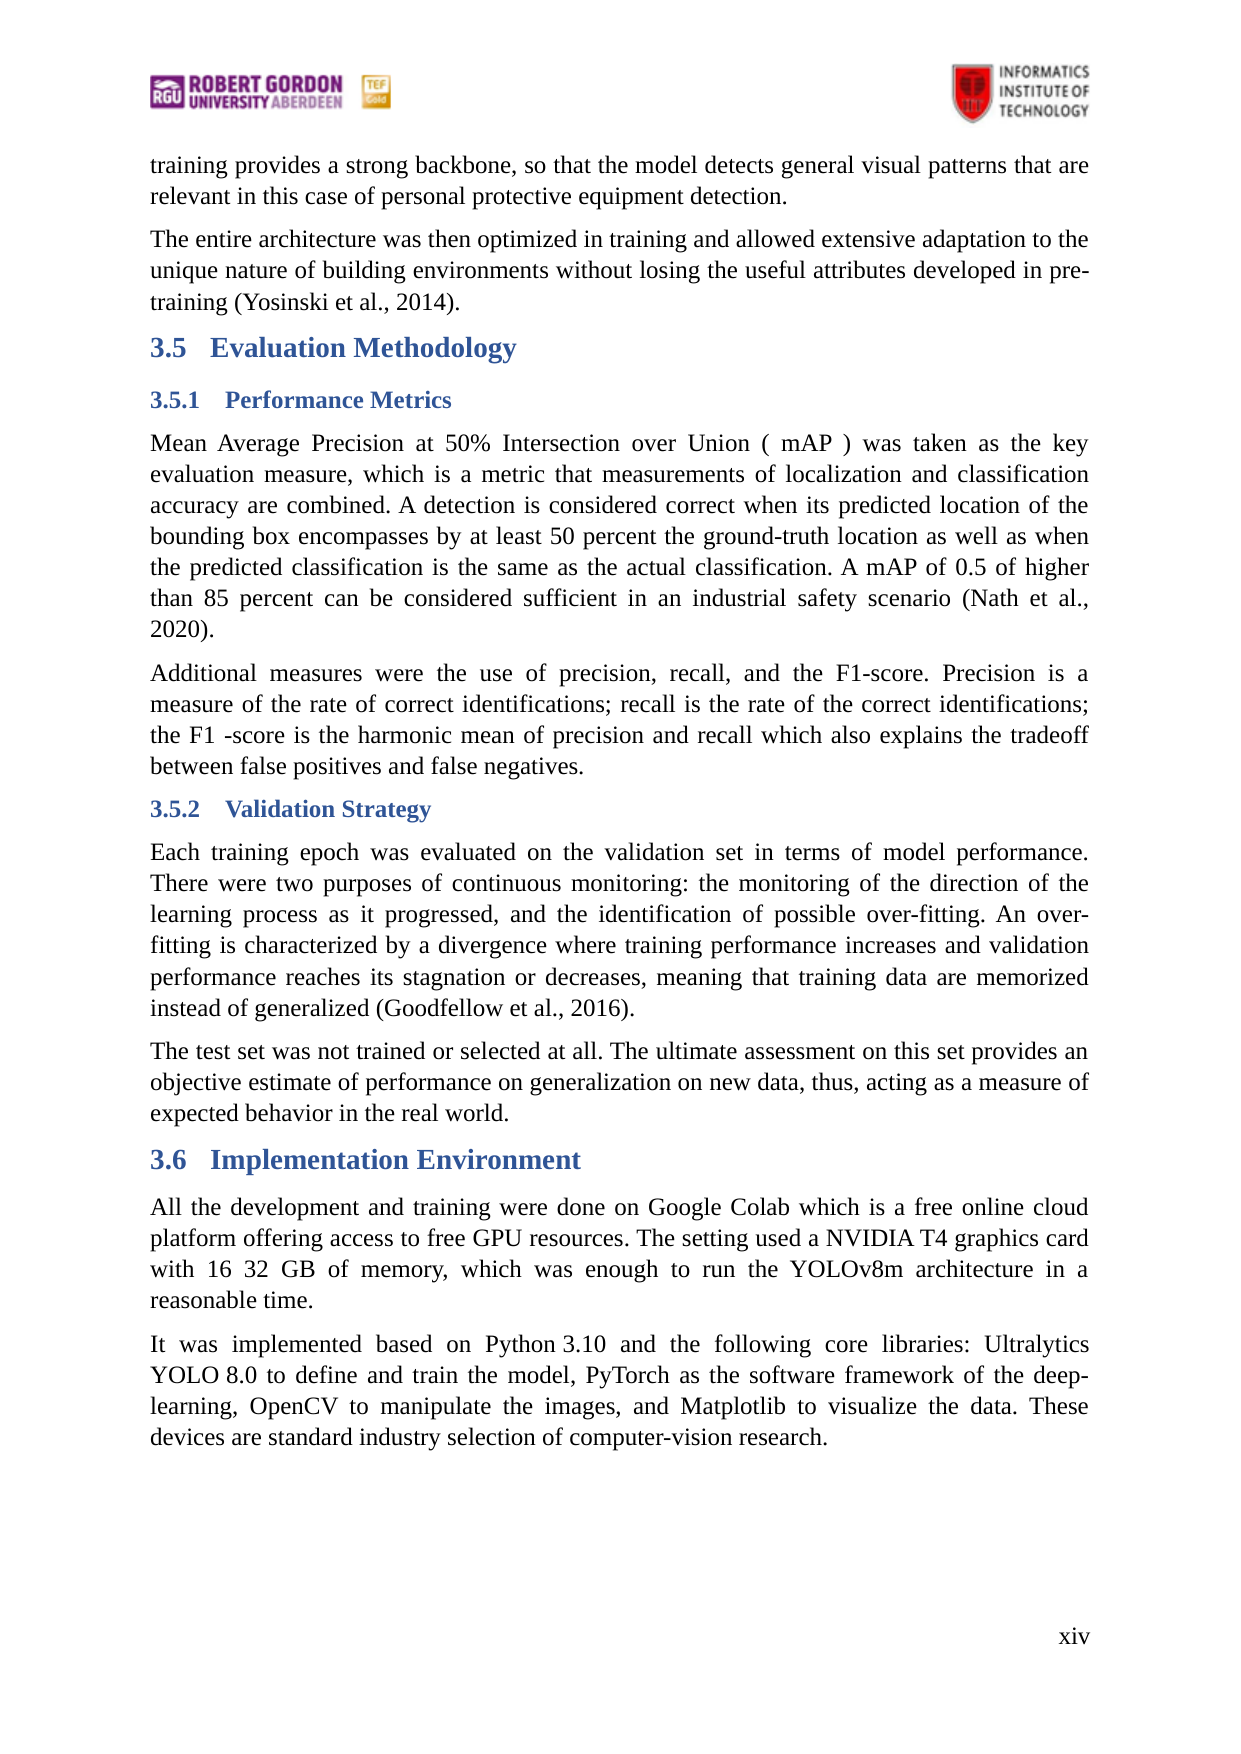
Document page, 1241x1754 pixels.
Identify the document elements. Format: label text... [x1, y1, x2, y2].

subtitle Validation Strategy [150, 794, 1090, 823]
subtitle Evaluation Methodology [150, 330, 1090, 364]
text Additional measures were the use of precision, recall, and the F1-score. Precision is a measure of the rate of correct identifications; recall is the rate of the correct identifications; the F1 -score is the harmonic mean of precision and recall which also explains the tradeoff between false positives and false negatives. [150, 658, 1090, 779]
subtitle Performance Metrics [150, 385, 1090, 413]
text All the development and training were done on Google Colab which is a free online cloud platform offering access to free GPU resources. The setting used a NVIDIA T4 graphics card with 16 32 GB of memory, which was enough to run the YOLOv8m architecture in a reasonable time. [150, 1192, 1090, 1314]
text Each training epoch was evaluated on the validation set in terms of model performance. There were two purposes of continuous monitoring: the monitoring of the direction of the learning process as it progressed, and the identification of possible over-fitting. An over-fitting is characterized by a divergence where training performance increases and validation performance reaches its stagnation or decreases, meaning that training data are memorized instead of generalized (Goodfellow et al., 2016). [150, 837, 1090, 1021]
subtitle Implementation Environment [150, 1142, 1090, 1175]
text The test set was not trained or selected at all. The ultimate assessment on this set provides an objective estimate of performance on generalization on new data, thus, acting as a measure of expected behavior in the real world. [150, 1036, 1090, 1127]
picture [150, 63, 1091, 128]
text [150, 150, 1090, 210]
text It was implemented based on Python 3.10 and the following core libraries: Ultralytics YOLO 8.0 to define and train the model, PyTorch as the software framework of the deep-learning, OpenCV to manipulate the images, and Matplotlib to visualize the data. These devices are standard industry selection of computer-vision research. [150, 1329, 1090, 1451]
text Mean Average Precision at 50% Intersection over Union ( mAP ) was taken as the key evaluation measure, which is a metric that measurements of localization and classification accuracy are combined. A detection is considered correct when its predicted location of the bounding box encompasses by at least 50 percent the ground-truth location as well as when the predicted classification is the same as the actual classification. A mAP of 0.5 of higher than 85 percent can be considered sufficient in an industrial safety scenario (Nath et al., 2020). [150, 428, 1090, 643]
text The entire architecture was then optimized in training and allowed extensive adaptation to the unique nature of building environments without losing the useful attributes developed in pre-training (Yosinski et al., 2014). [150, 224, 1090, 315]
